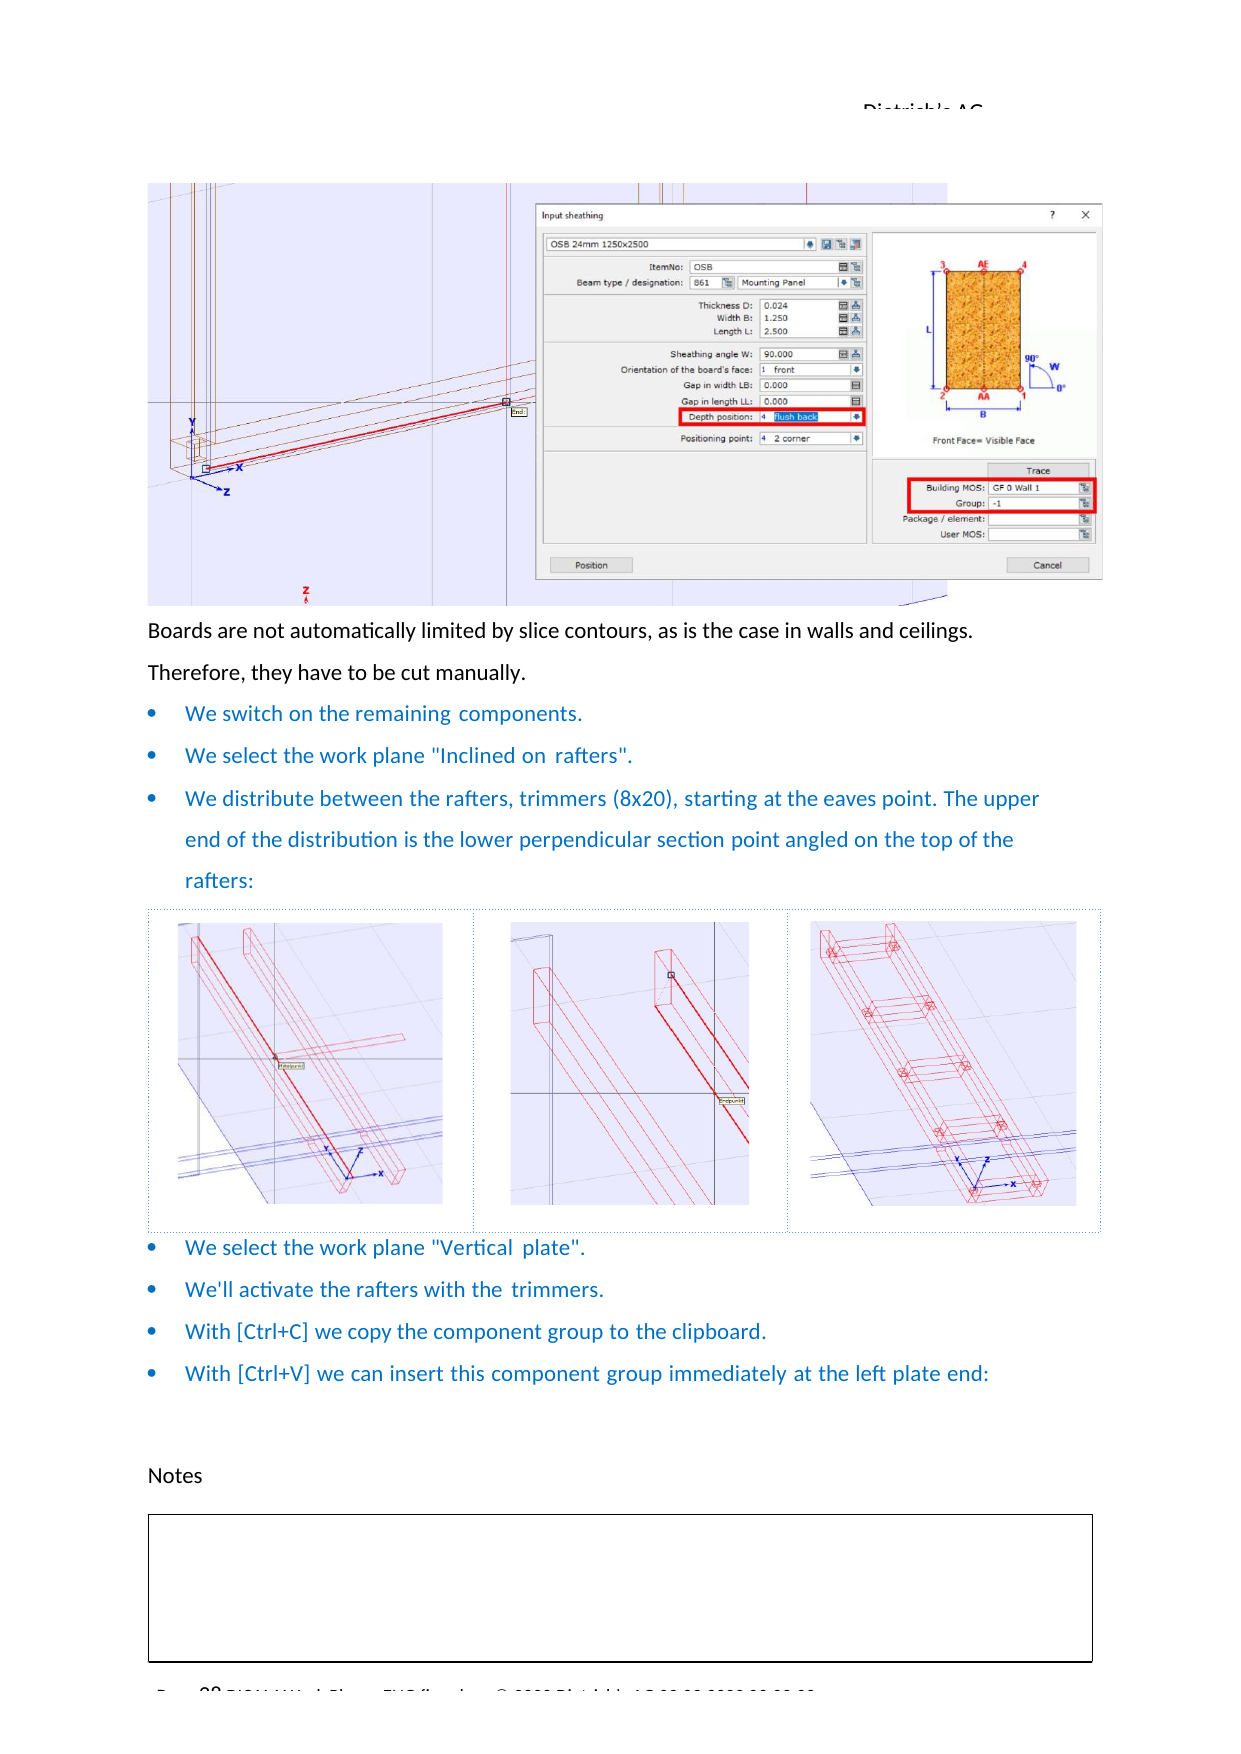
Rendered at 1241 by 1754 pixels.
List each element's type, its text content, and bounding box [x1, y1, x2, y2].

list We'll activate the rafters with the trimmers. [148, 1275, 1163, 1303]
table_header [787, 909, 1101, 1232]
picture [510, 922, 750, 1205]
list With [Ctrl+C] we copy the component group to the clipboard. [148, 1317, 1163, 1345]
list With [Ctrl+V] we can insert this component group immediately at the left plate end: [148, 1359, 1163, 1387]
text Notes [148, 1461, 1163, 1489]
picture [147, 183, 1103, 606]
list We distribute between the rafters, trimmers (8x20), starting at the eaves point. The upper end of the distribution is the lower perpendicular section point angled on the top of the rafters: [148, 784, 1062, 894]
list We switch on the remaining components. [148, 699, 1163, 727]
list We select the work plane "Vertical plate". [148, 1233, 1163, 1261]
table_header [473, 909, 787, 1232]
text Boards are not automatically limited by slice contours, as is the case in walls and ceilings. Therefore, they have to be cut manually. [148, 616, 1017, 686]
list We select the work plane "Inclined on rafters". [148, 742, 1163, 769]
picture [177, 923, 443, 1204]
picture [810, 921, 1077, 1206]
table_header [148, 909, 473, 1232]
